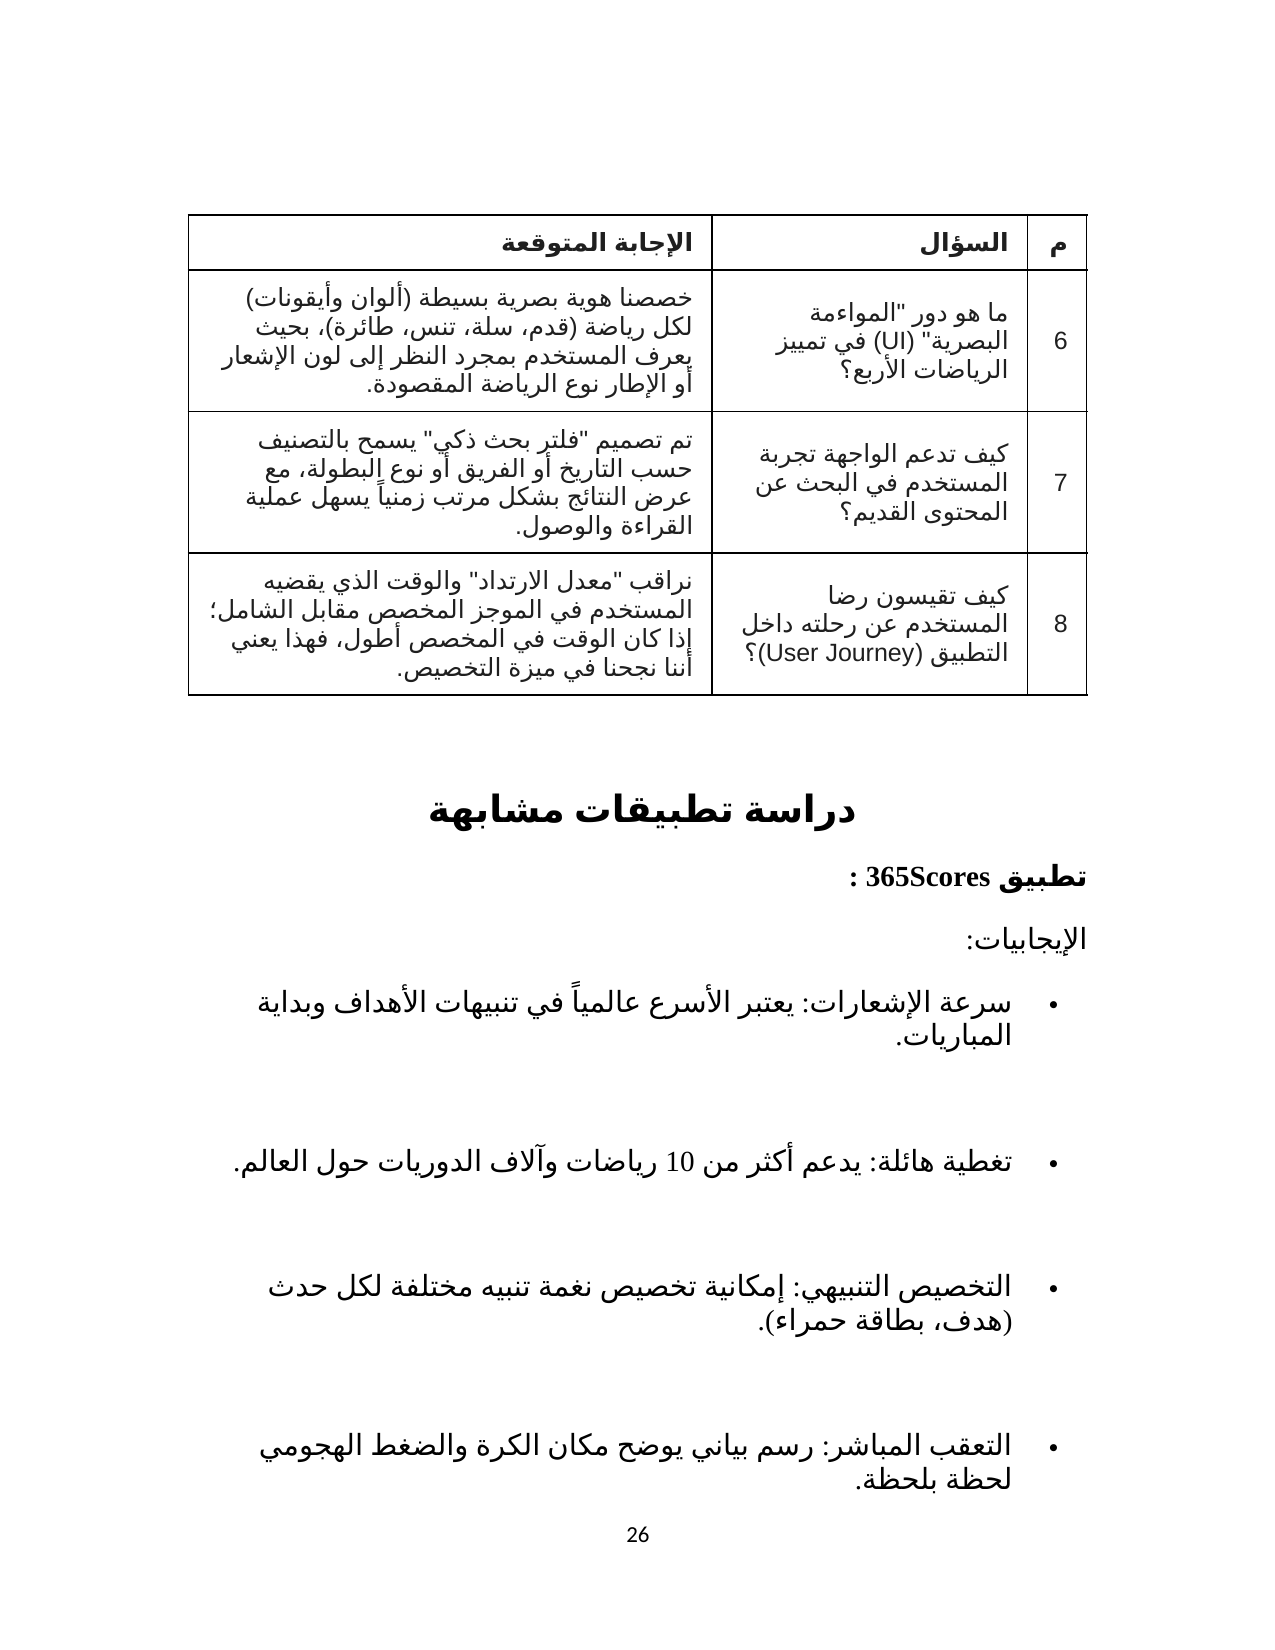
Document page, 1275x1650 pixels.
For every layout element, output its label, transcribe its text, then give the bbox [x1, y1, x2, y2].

table_cell 7 [1028, 412, 1086, 552]
table_header السؤال [713, 216, 1027, 269]
text الإيجابيات: [187, 922, 1087, 956]
table_header م [1028, 216, 1086, 269]
list التعقب المباشر: رسم بياني يوضح مكان الكرة والضغط الهجومي لحظة بلحظة. [187, 1428, 1050, 1495]
table_cell 8 [1028, 554, 1086, 694]
table_cell ما هو دور "المواءمة البصرية" (UI) في تمييز الرياضات الأربع؟ [713, 271, 1027, 411]
table_cell كيف تقيسون رضا المستخدم عن رحلته داخل التطبيق (User Journey)؟ [713, 554, 1027, 694]
table_cell تم تصميم "فلتر بحث ذكي" يسمح بالتصنيف حسب التاريخ أو الفريق أو نوع البطولة، مع عرض النتائج بشكل مرتب زمنياً يسهل عملية القراءة والوصول. [189, 412, 711, 552]
table_cell كيف تدعم الواجهة تجربة المستخدم في البحث عن المحتوى القديم؟ [713, 412, 1027, 552]
table_cell 6 [1028, 271, 1086, 411]
text تطبيق 365Scores : [187, 859, 1087, 893]
table_cell خصصنا هوية بصرية بسيطة (ألوان وأيقونات) لكل رياضة (قدم، سلة، تنس، طائرة)، بحيث يعرف المستخدم بمجرد النظر إلى لون الإشعار أو الإطار نوع الرياضة المقصودة. [189, 271, 711, 411]
list سرعة الإشعارات: يعتبر الأسرع عالمياً في تنبيهات الأهداف وبداية المباريات. [187, 985, 1050, 1052]
list تغطية هائلة: يدعم أكثر من 10 رياضات وآلاف الدوريات حول العالم. [187, 1144, 1050, 1177]
list التخصيص التنبيهي: إمكانية تخصيص نغمة تنبيه مختلفة لكل حدث (هدف، بطاقة حمراء). [187, 1269, 1050, 1336]
table_header الإجابة المتوقعة [189, 216, 711, 269]
table_cell نراقب "معدل الارتداد" والوقت الذي يقضيه المستخدم في الموجز المخصص مقابل الشامل؛ إذا كان الوقت في المخصص أطول، فهذا يعني أننا نجحنا في ميزة التخصيص. [189, 554, 711, 694]
text دراسة تطبيقات مشابهة [187, 787, 1087, 830]
